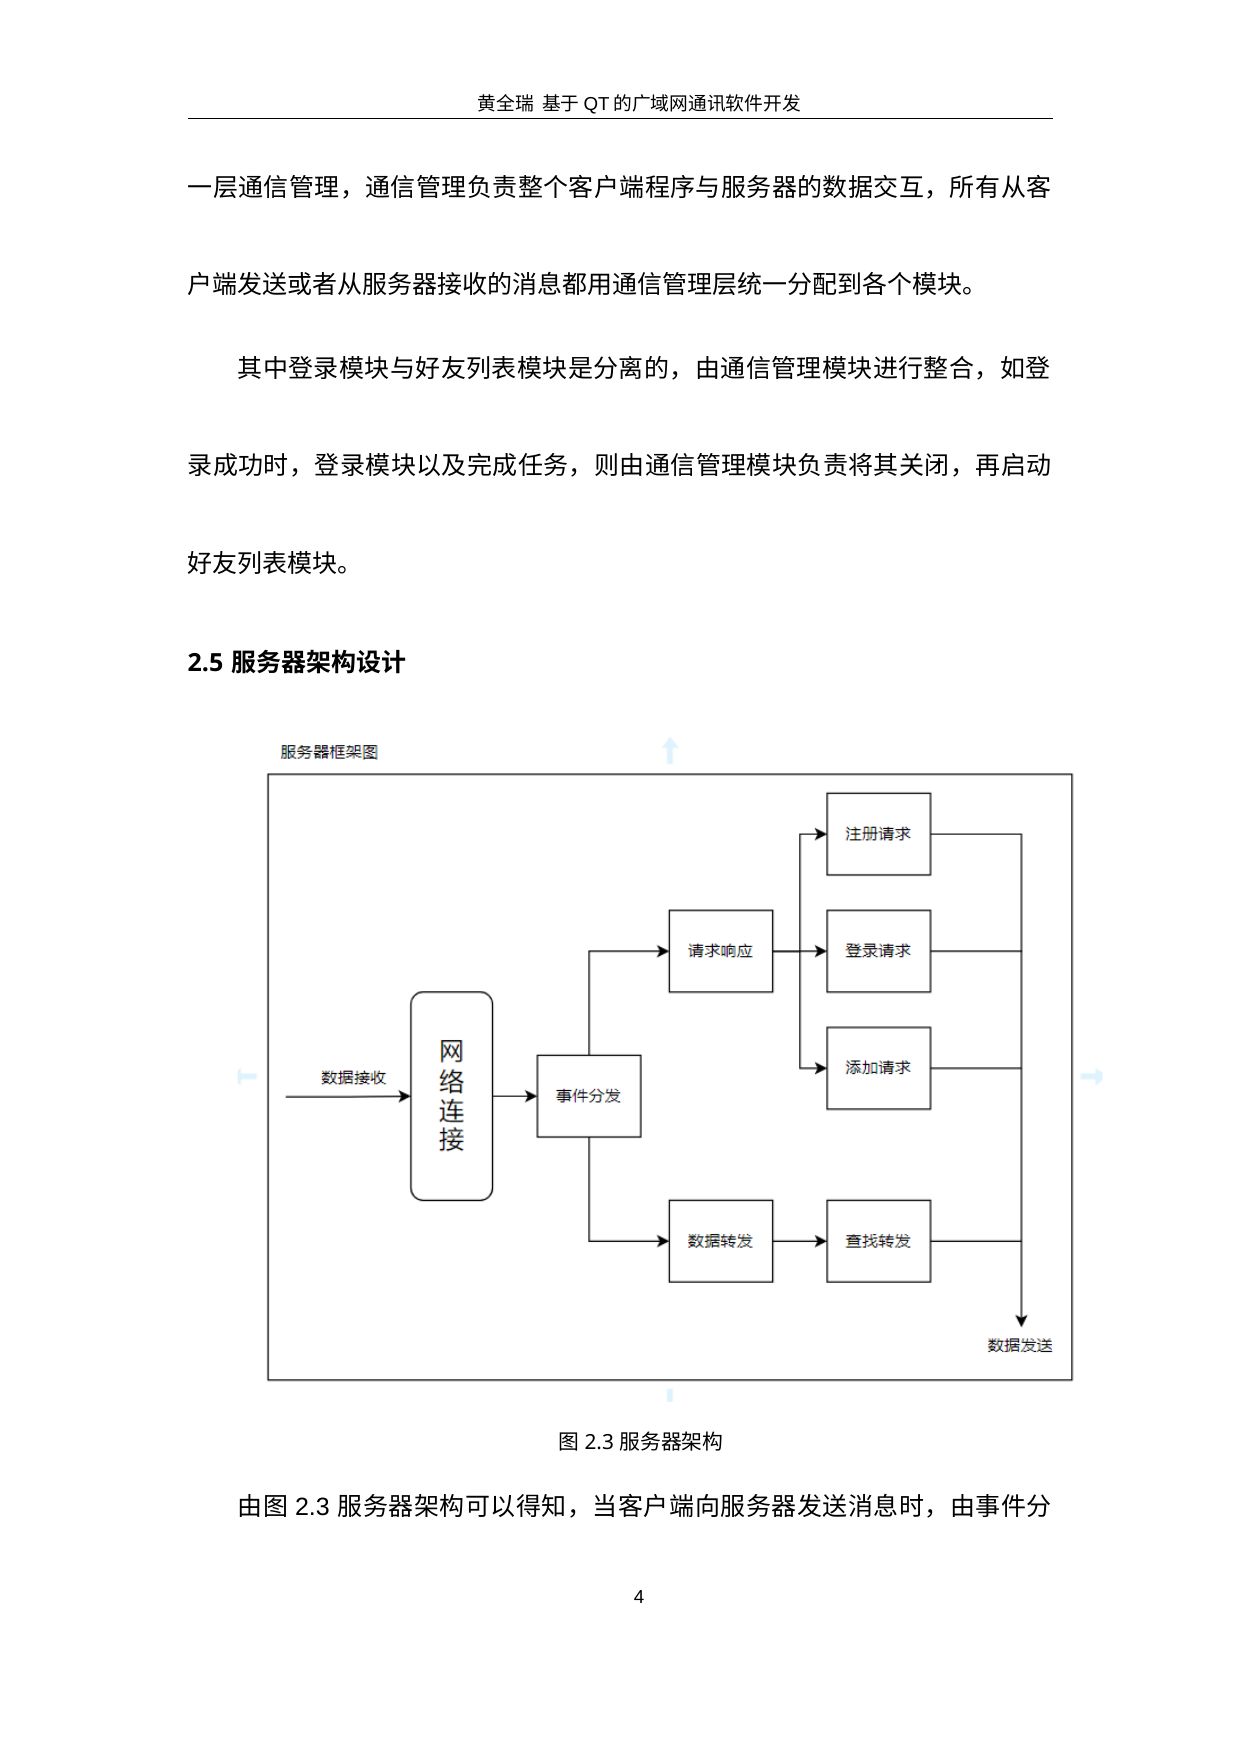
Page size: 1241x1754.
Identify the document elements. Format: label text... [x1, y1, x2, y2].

picture [237, 727, 1103, 1402]
subtitle 服务器架构设计 [187, 628, 1053, 693]
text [187, 153, 1053, 316]
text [187, 1472, 1053, 1537]
text 其中登录模块与好友列表模块是分离的，由通信管理模块进行整合，如登录成功时，登录模块以及完成任务，则由通信管理模块负责将其关闭，再启动好友列表模块。 [187, 334, 1053, 594]
text 图 2.3 服务器架构 [187, 1424, 1053, 1457]
